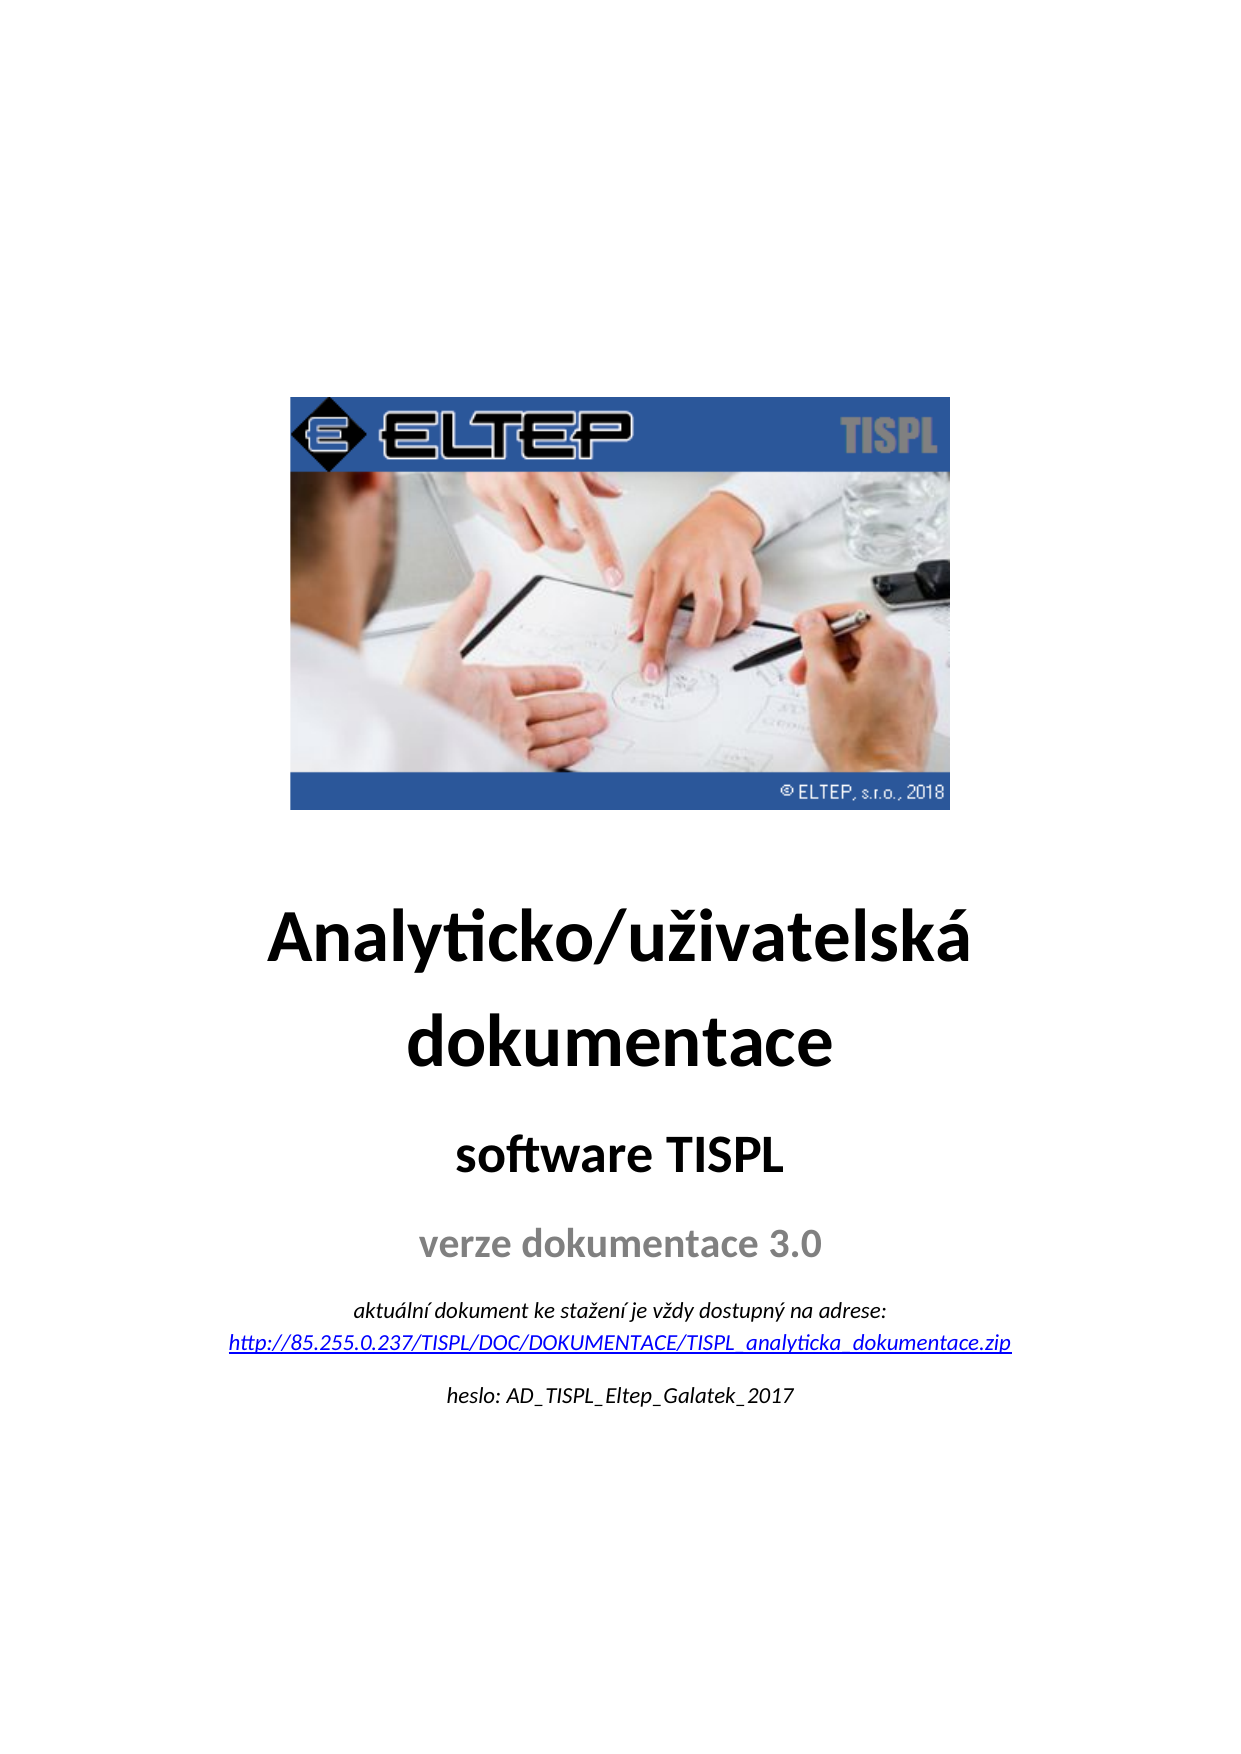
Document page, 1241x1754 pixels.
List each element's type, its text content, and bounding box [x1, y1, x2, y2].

text aktuální dokument ke stažení je vždy dostupný na adrese: http://85.255.0.237/TISPL/DOC/DOKUMENTACE/TISPL_analyticka_dokumentace.zip [75, 1296, 1165, 1356]
text heslo: AD_TISPL_Eltep_Galatek_2017 [75, 1381, 1165, 1409]
text software TISPL [75, 1120, 1165, 1186]
text verze dokumentace 3.0 [75, 1217, 1165, 1268]
text Analyticko/uživatelská dokumentace [75, 889, 1165, 1085]
picture [290, 397, 950, 810]
